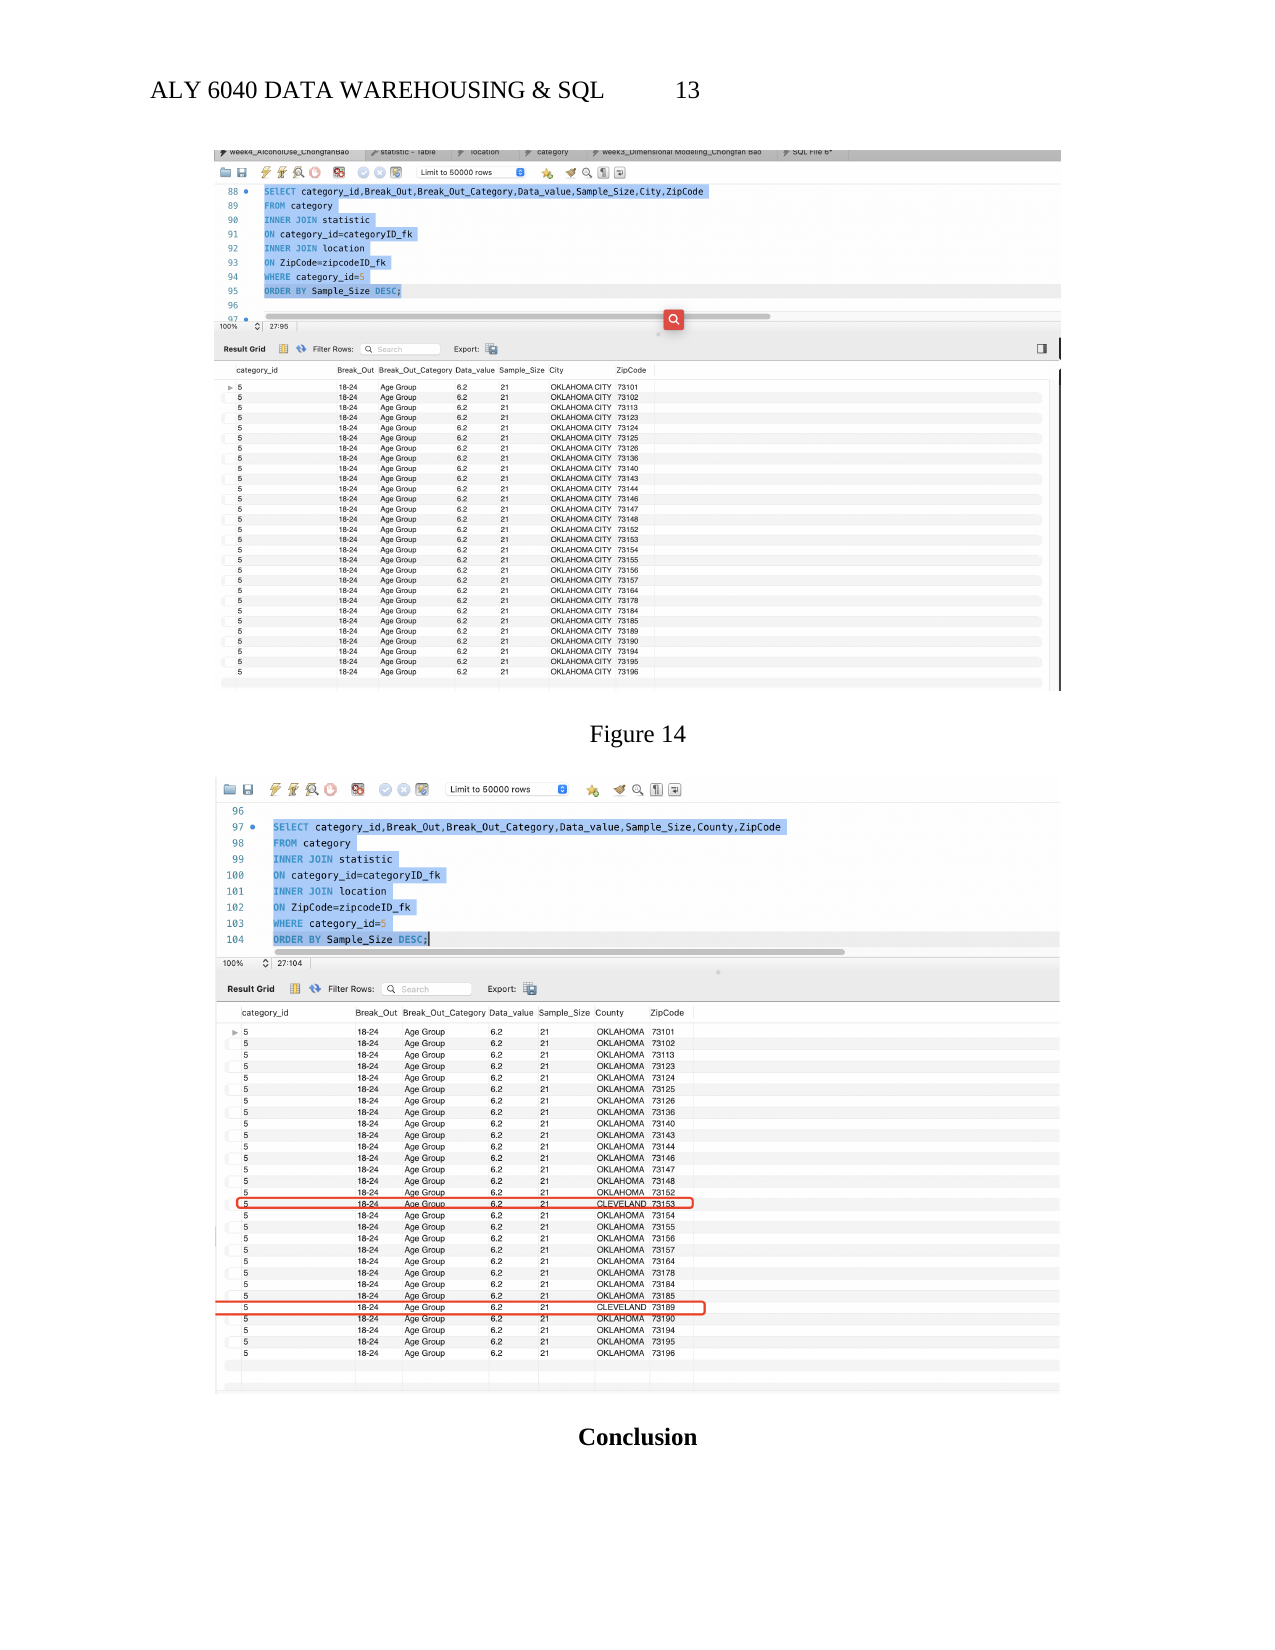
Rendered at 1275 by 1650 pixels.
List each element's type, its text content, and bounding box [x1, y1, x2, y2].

text Figure 14 [150, 719, 1125, 748]
picture [214, 150, 1061, 691]
picture [215, 777, 1060, 1394]
text Conclusion [150, 1422, 1125, 1451]
